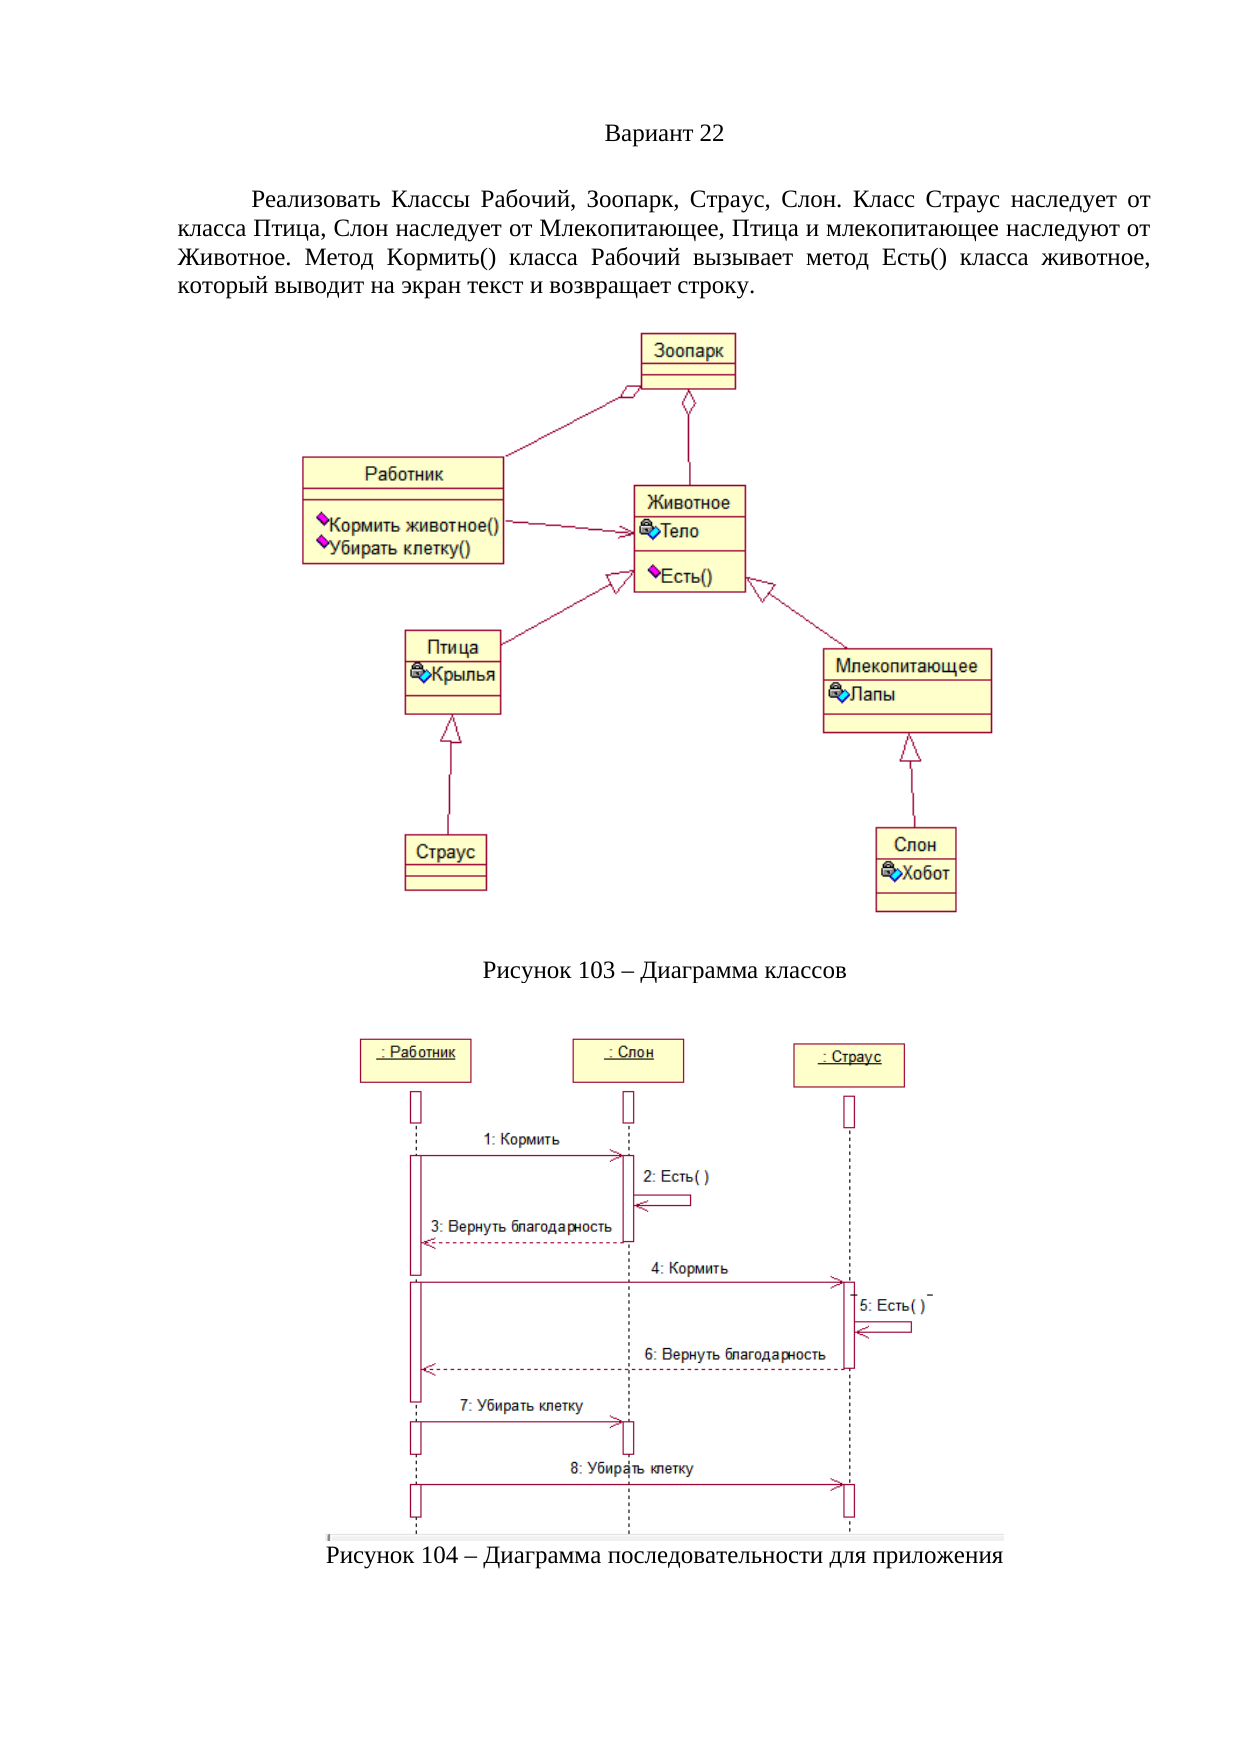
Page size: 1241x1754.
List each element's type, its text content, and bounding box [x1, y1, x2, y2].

picture [325, 983, 1005, 1541]
text Реализовать Классы Рабочий, Зоопарк, Страус, Слон. Класс Страус наследует от класса Птица, Слон наследует от Млекопитающее, Птица и млекопитающее наследуют от Животное. Метод Кормить() класса Рабочий вызывает метод Есть() класса животное, который выводит на экран текст и возвращает строку. [177, 184, 1152, 299]
picture [265, 299, 1064, 955]
text Рисунок 104 – Диаграмма последовательности для приложения [177, 1540, 1152, 1569]
text Рисунок 103 – Диаграмма классов [177, 955, 1152, 984]
text Вариант 22 [177, 118, 1152, 147]
